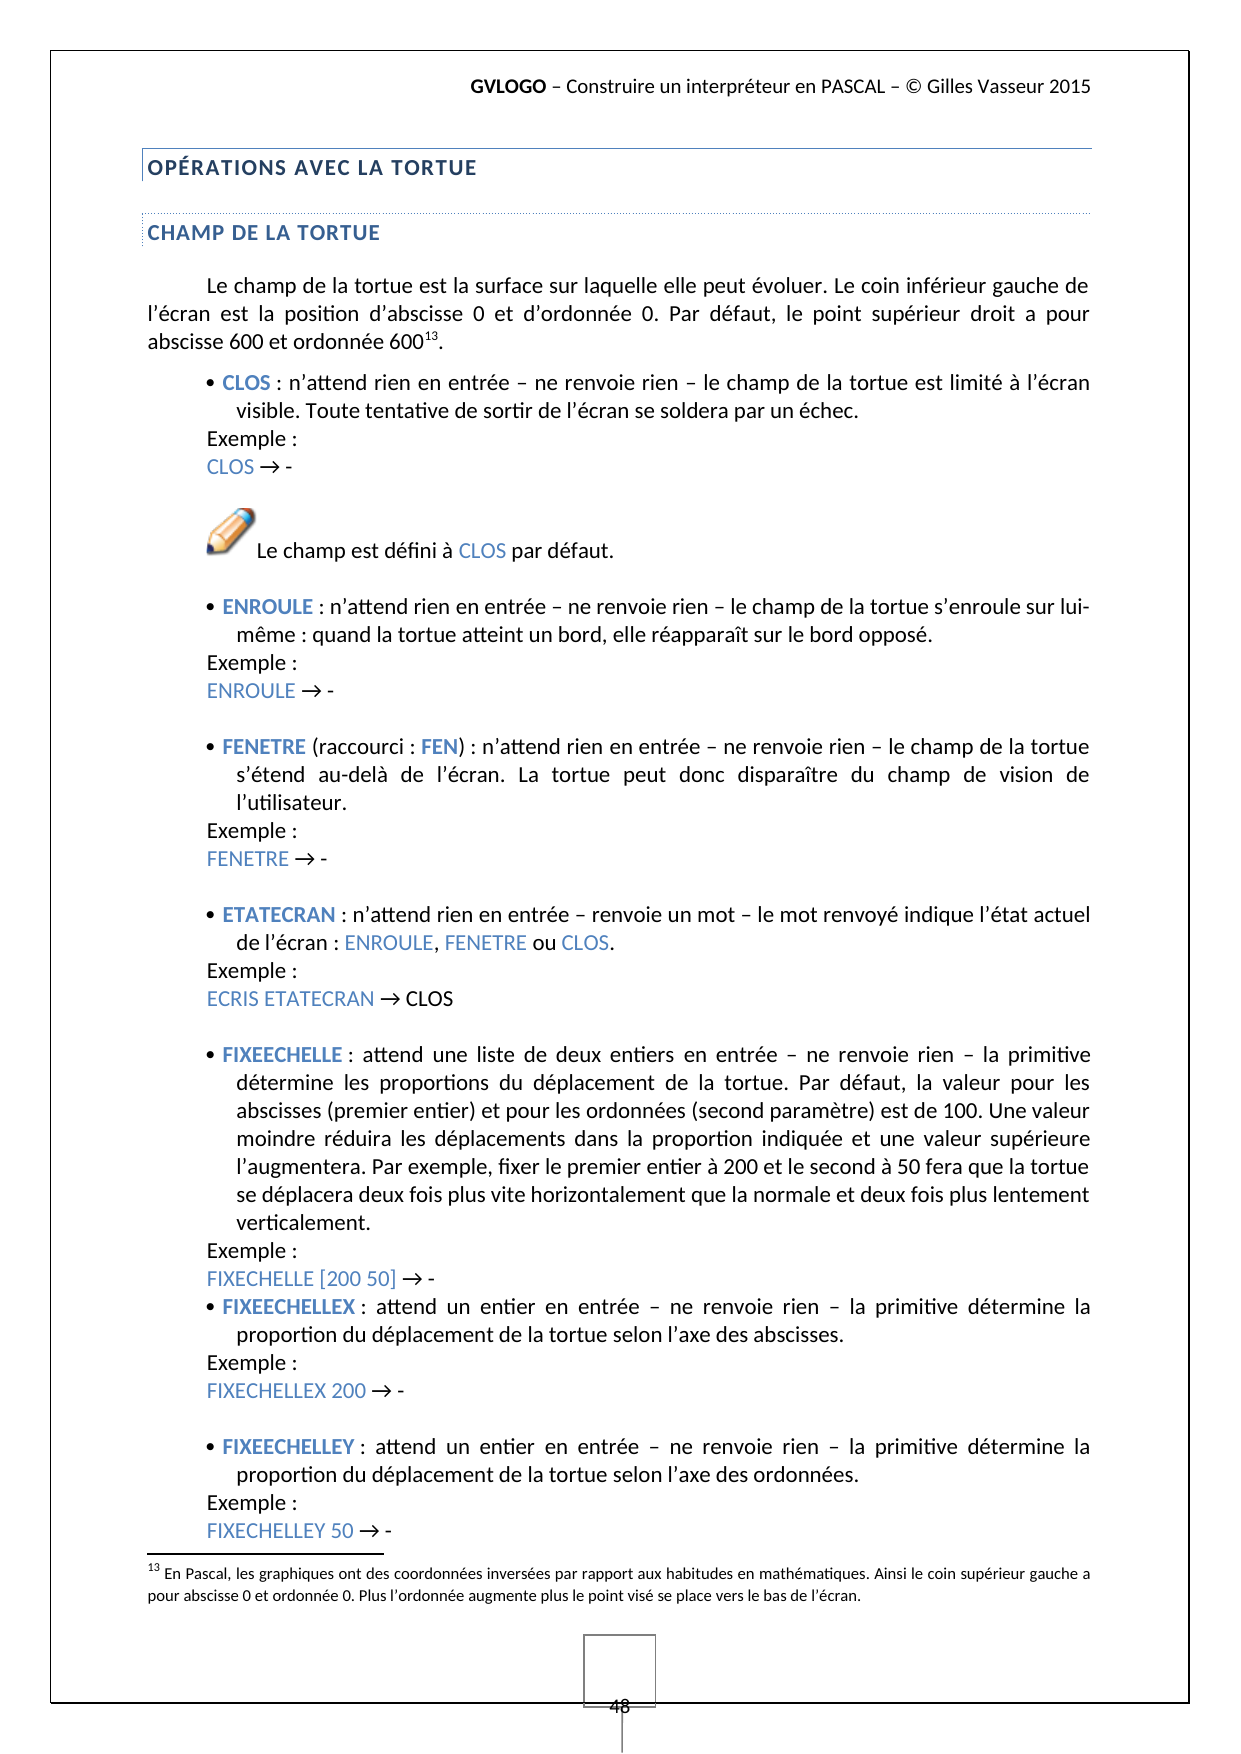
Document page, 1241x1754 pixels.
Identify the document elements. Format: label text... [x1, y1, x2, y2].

list FIXEECHELLE : attend une liste de deux entiers en entrée – ne renvoie rien – la primitive détermine les proportions du déplacement de la tortue. Par défaut, la valeur pour les abscisses (premier entier) et pour les ordonnées (second paramètre) est de 100. Une valeur moindre réduira les déplacements dans la proportion indiquée et une valeur supérieure l’augmentera. Par exemple, fixer le premier entier à 200 et le second à 50 fera que la tortue se déplacera deux fois plus vite horizontalement que la normale et deux fois plus lentement verticalement. [207, 1040, 1092, 1236]
list ETATECRAN : n’attend rien en entrée – renvoie un mot – le mot renvoyé indique l’état actuel de l’écran : ENROULE, FENETRE ou CLOS. [207, 900, 1092, 956]
text Exemple : [147, 1236, 1092, 1264]
text Exemple : [147, 816, 1092, 844]
picture [206, 508, 257, 558]
list FIXEECHELLEY : attend un entier en entrée – ne renvoie rien – la primitive détermine la proportion du déplacement de la tortue selon l’axe des ordonnées. [207, 1432, 1092, 1488]
text FIXECHELLEX 200 → - [147, 1376, 1092, 1404]
subtitle Champ de la tortue [142, 213, 1092, 246]
text Exemple : [147, 1488, 1092, 1516]
text Exemple : [147, 424, 1092, 452]
text Exemple : [147, 648, 1092, 676]
list FENETRE (raccourci : FEN) : n’attend rien en entrée – ne renvoie rien – le champ de la tortue s’étend au-delà de l’écran. La tortue peut donc disparaître du champ de vision de l’utilisateur. [207, 732, 1092, 816]
text ENROULE → - [147, 676, 1092, 704]
text Exemple : [147, 956, 1092, 984]
list FIXEECHELLEX : attend un entier en entrée – ne renvoie rien – la primitive détermine la proportion du déplacement de la tortue selon l’axe des abscisses. [207, 1292, 1092, 1348]
text Le champ est défini à CLOS par défaut. [147, 508, 1092, 564]
text FIXECHELLE [200 50] → - [147, 1264, 1092, 1292]
text CLOS → - [147, 452, 1092, 480]
text ECRIS ETATECRAN → CLOS [147, 984, 1092, 1012]
subtitle Opérations avec la tortue [143, 149, 1092, 181]
list ENROULE : n’attend rien en entrée – ne renvoie rien – le champ de la tortue s’enroule sur lui-même : quand la tortue atteint un bord, elle réapparaît sur le bord opposé. [207, 592, 1092, 648]
text FENETRE → - [147, 844, 1092, 872]
text Le champ de la tortue est la surface sur laquelle elle peut évoluer. Le coin inférieur gauche de l’écran est la position d’abscisse 0 et d’ordonnée 0. Par défaut, le point supérieur droit a pour abscisse 600 et ordonnée 600. [147, 271, 1092, 355]
text FIXECHELLEY 50 → - [147, 1516, 1092, 1544]
list CLOS : n’attend rien en entrée – ne renvoie rien – le champ de la tortue est limité à l’écran visible. Toute tentative de sortir de l’écran se soldera par un échec. [207, 368, 1092, 424]
text Exemple : [147, 1348, 1092, 1376]
